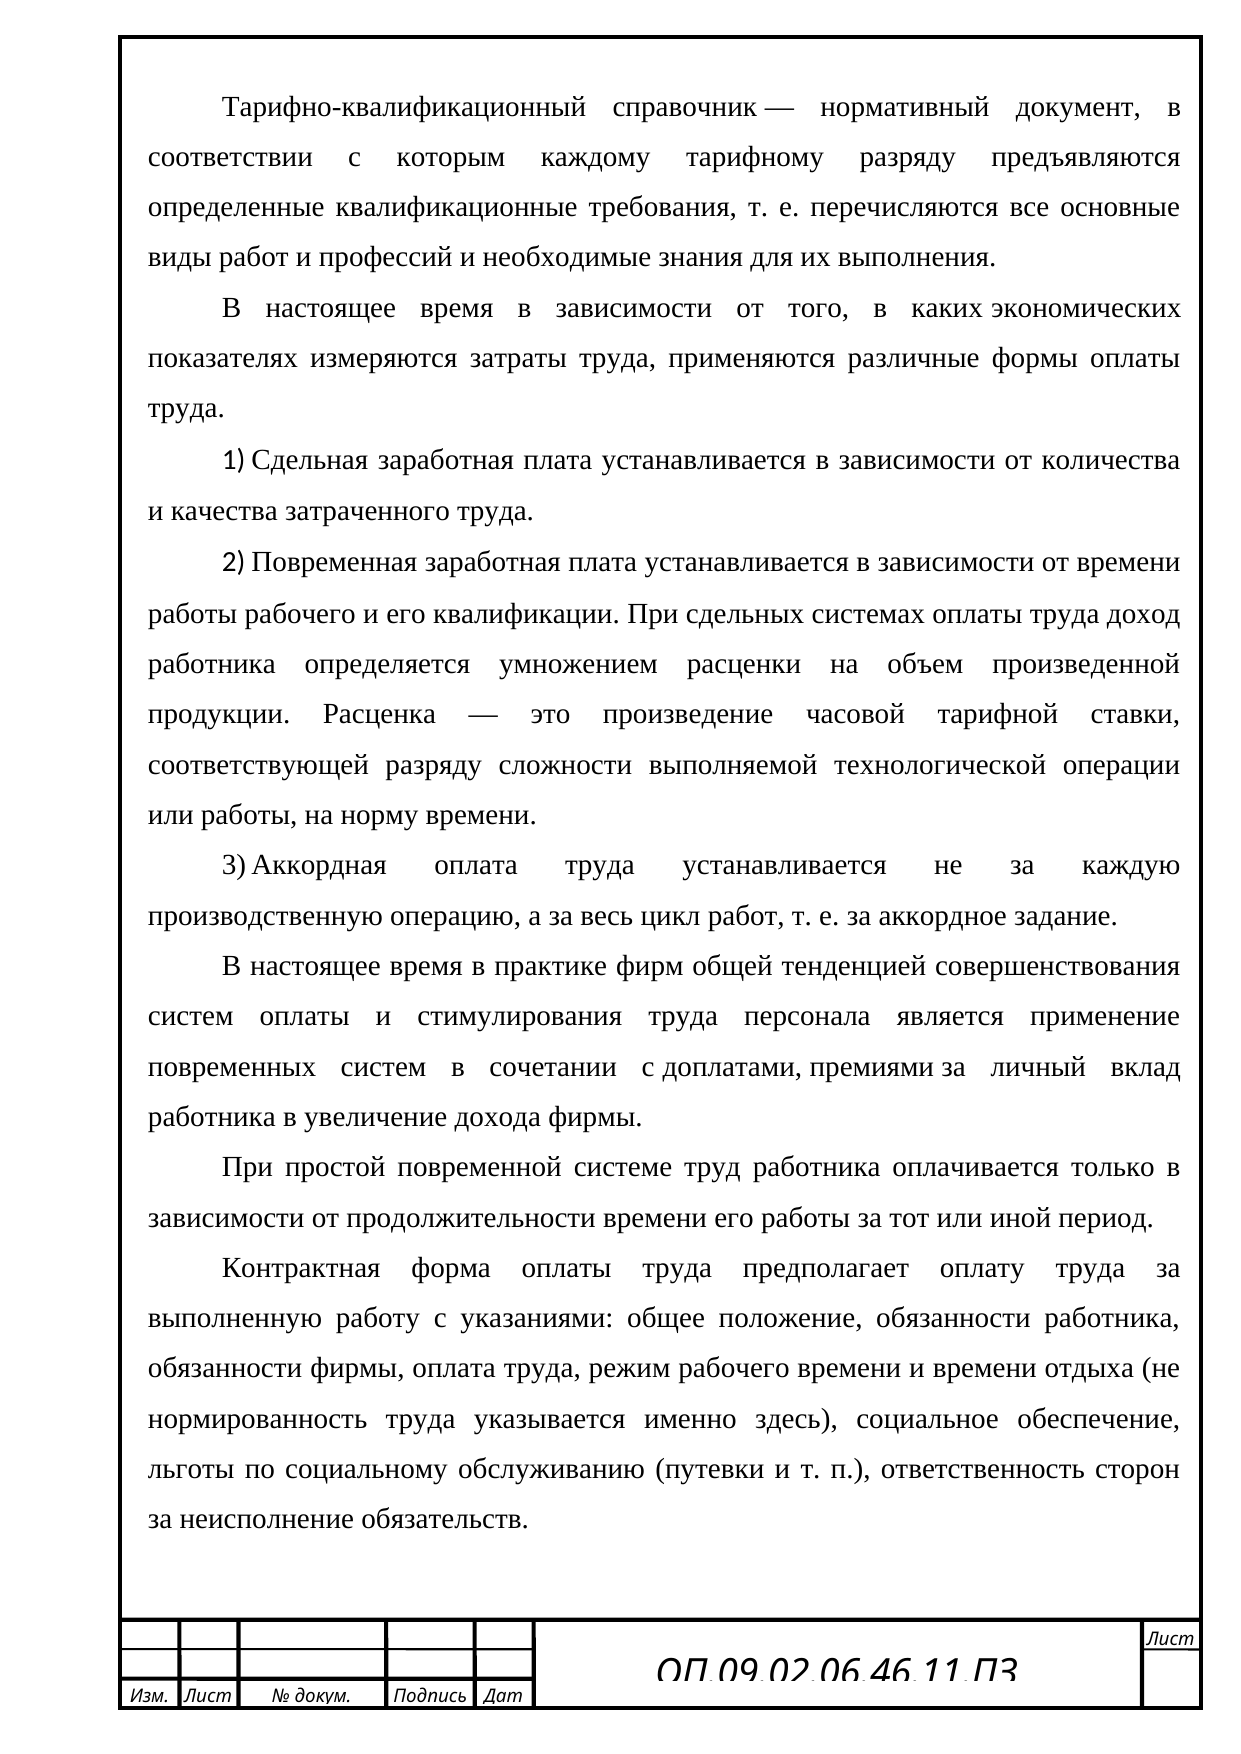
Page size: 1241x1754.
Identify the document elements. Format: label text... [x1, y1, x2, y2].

text В настоящее время в зависимости от того, в каких экономических показателях измеряются затраты труда, применяются различные формы оплаты труда. [148, 290, 1181, 424]
list Сдельная заработная плата устанавливается в зависимости от количества и качества затраченного труда. [148, 441, 1181, 527]
text Тарифно-квалификационный справочник — нормативный документ, в соответствии с которым каждому тарифному разряду предъявляются определенные квалификационные требования, т. е. перечисляются все основные виды работ и профессий и необходимые знания для их выполнения. [148, 89, 1181, 273]
text При простой повременной системе труд работника оплачивается только в зависимости от продолжительности времени его работы за тот или иной период. [148, 1149, 1181, 1233]
text Контрактная форма оплаты труда предполагает оплату труда за выполненную работу с указаниями: общее положение, обязанности работника, обязанности фирмы, оплата труда, режим рабочего времени и времени отдыха (не нормированность труда указывается именно здесь), социальное обеспечение, льготы по социальному обслуживанию (путевки и т. п.), ответственность сторон за неисполнение обязательств. [148, 1250, 1181, 1535]
list Повременная заработная плата устанавливается в зависимости от времени работы рабочего и его квалификации. При сдельных системах оплаты труда доход работника определяется умножением расценки на объем произведенной продукции. Расценка — это произведение часовой тарифной ставки, соответствующей разряду сложности выполняемой технологической операции или работы, на норму времени. [148, 543, 1181, 831]
list Аккордная оплата труда устанавливается не за каждую производственную операцию, а за весь цикл работ, т. е. за аккордное задание. [148, 847, 1181, 931]
text В настоящее время в практике фирм общей тенденцией совершенствования систем оплаты и стимулирования труда персонала является применение повременных систем в сочетании с доплатами, премиями за личный вклад работника в увеличение дохода фирмы. [148, 948, 1181, 1133]
